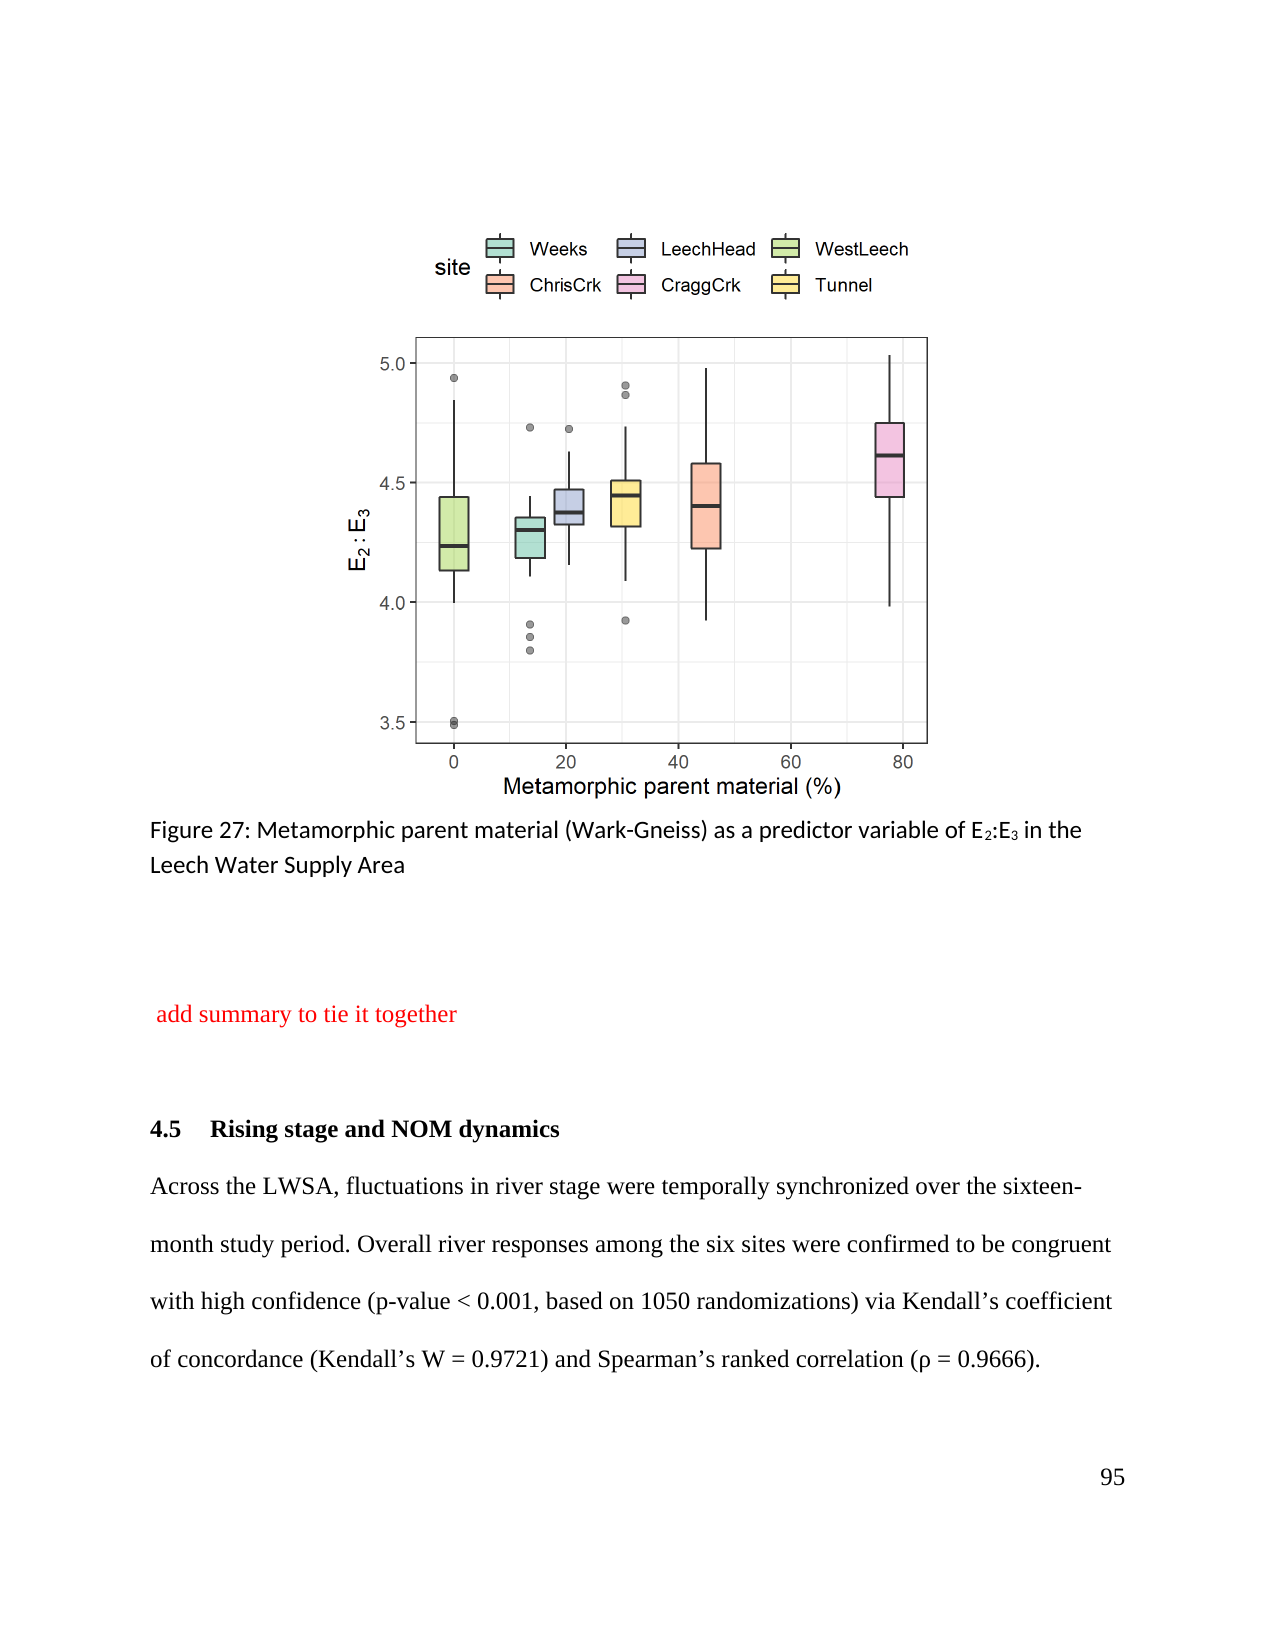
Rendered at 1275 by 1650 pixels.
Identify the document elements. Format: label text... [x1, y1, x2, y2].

text add summary to tie it together [150, 999, 1125, 1027]
subtitle Rising stage and NOM dynamics [150, 1114, 1125, 1142]
picture [336, 207, 939, 810]
text Across the LWSA, fluctuations in river stage were temporally synchronized over the sixteen-month study period. Overall river responses among the six sites were confirmed to be congruent with high confidence (p-value < 0.001, based on 1050 randomizations) via Kendall’s coefficient of concordance (Kendall’s W = 0.9721) and Spearman’s ranked correlation (ρ = 0.9666). [150, 1171, 1125, 1372]
text Figure 27: Metamorphic parent material (Wark-Gneiss) as a predictor variable of E2:E3 in the Leech Water Supply Area [150, 814, 1125, 879]
